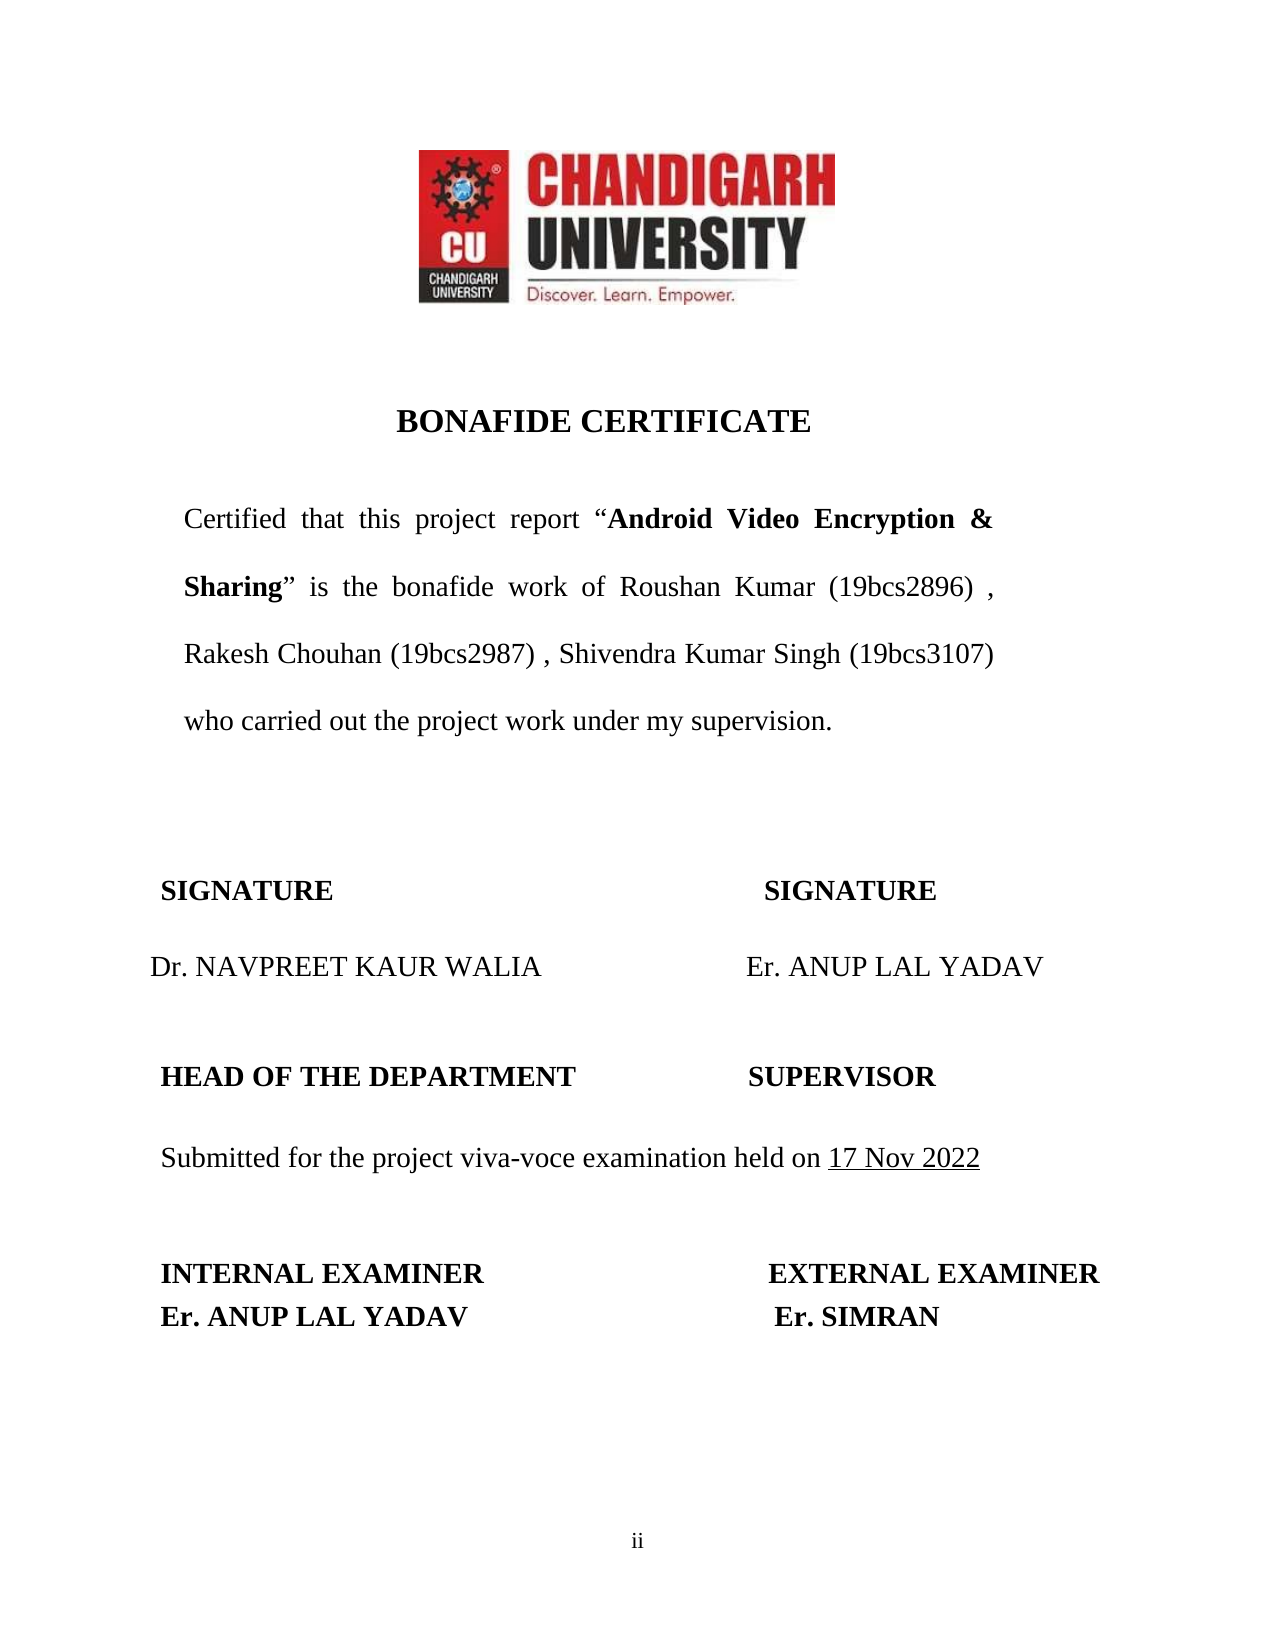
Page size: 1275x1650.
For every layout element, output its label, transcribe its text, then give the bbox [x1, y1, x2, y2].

text Dr. NAVPREET KAUR WALIA Er. ANUP LAL YADAV [150, 949, 1125, 983]
text Er. ANUP LAL YADAV Er. SIMRAN [160, 1299, 1125, 1332]
text INTERNAL EXAMINER EXTERNAL EXAMINER [160, 1256, 1125, 1289]
text Certified that this project report “Android Video Encryption & Sharing” is the bonafide work of Roushan Kumar (19bcs2896) , Rakesh Chouhan (19bcs2987) , Shivendra Kumar Singh (19bcs3107) who carried out the project work under my supervision. [183, 502, 994, 736]
text BONAFIDE CERTIFICATE [334, 401, 873, 439]
subtitle HEAD OF THE DEPARTMENT SUPERVISOR [160, 1059, 1125, 1093]
picture [418, 150, 835, 305]
subtitle Submitted for the project viva-voce examination held on 17 Nov 2022 [160, 1140, 1125, 1173]
text SIGNATURE SIGNATURE [160, 873, 1125, 907]
